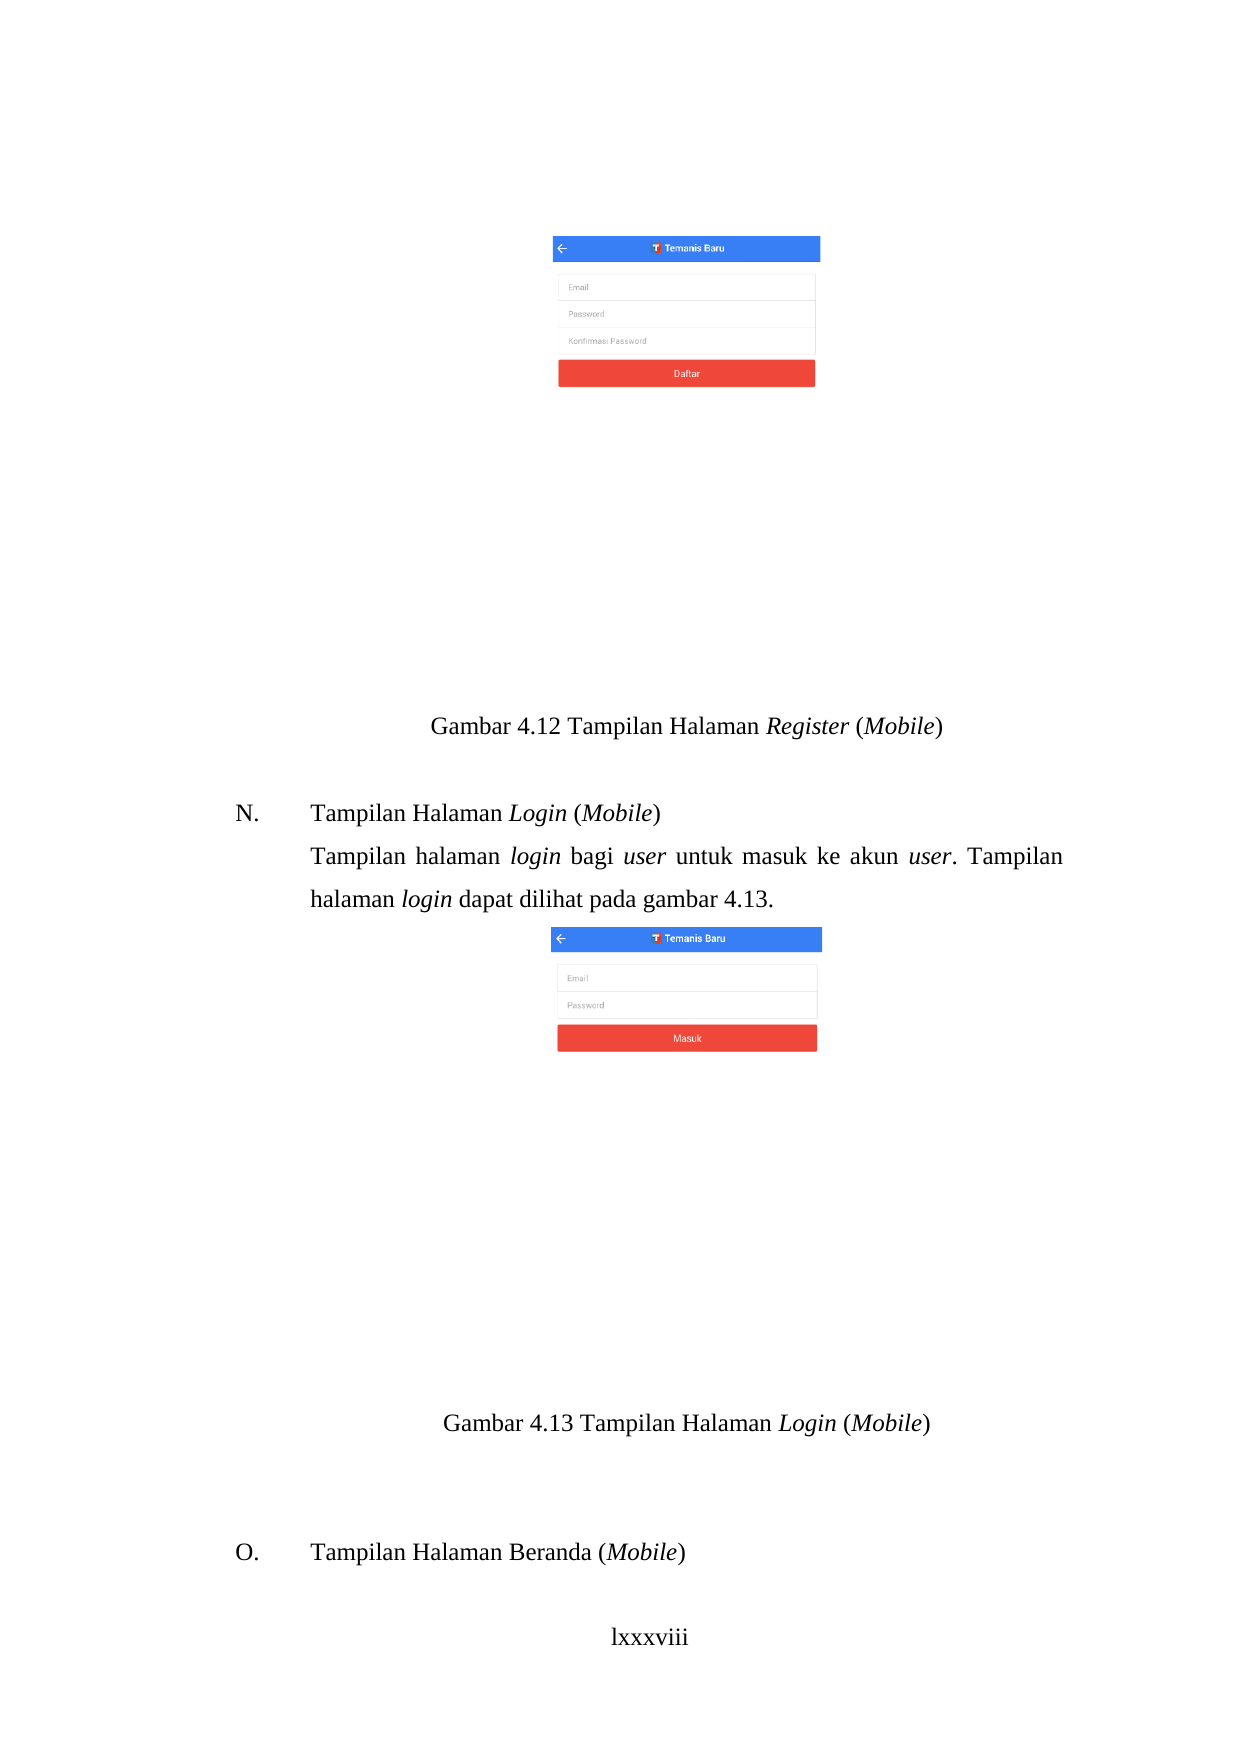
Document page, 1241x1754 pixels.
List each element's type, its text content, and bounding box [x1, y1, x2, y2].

list Tampilan Halaman Login (Mobile) [235, 798, 1063, 826]
picture [551, 927, 823, 1395]
list Tampilan halaman login bagi user untuk masuk ke akun user. Tampilan halaman login dapat dilihat pada gambar 4.13. [310, 841, 1063, 913]
list Gambar 4.13 Tampilan Halaman Login (Mobile) [310, 1408, 1063, 1437]
list Tampilan Halaman Beranda (Mobile) [235, 1537, 1063, 1566]
picture [552, 236, 821, 698]
list Gambar 4.12 Tampilan Halaman Register (Mobile) [310, 711, 1063, 740]
